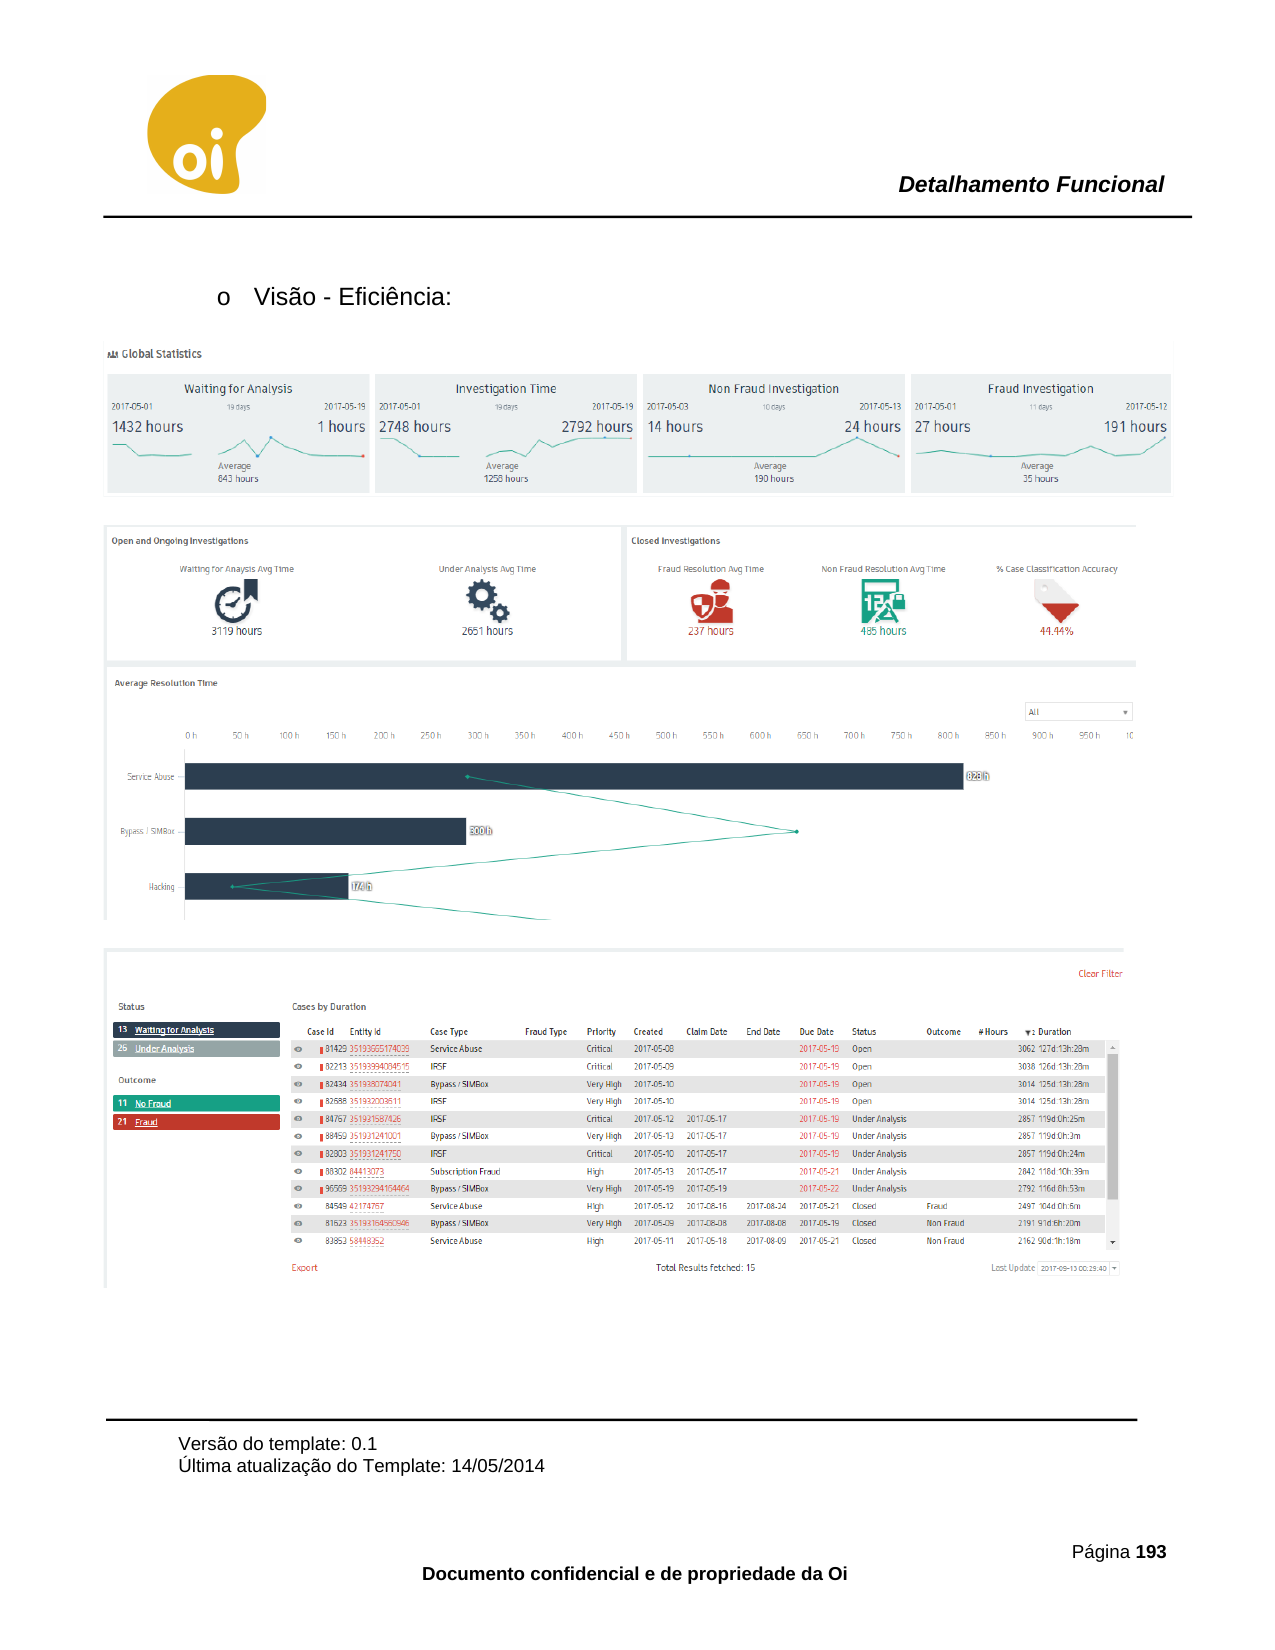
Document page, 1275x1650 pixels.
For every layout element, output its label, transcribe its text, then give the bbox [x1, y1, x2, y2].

picture [147, 75, 267, 194]
picture [103, 948, 1124, 1288]
picture [103, 525, 1136, 920]
list Visão - Eficiência: [216, 282, 1167, 313]
picture [103, 341, 1174, 497]
